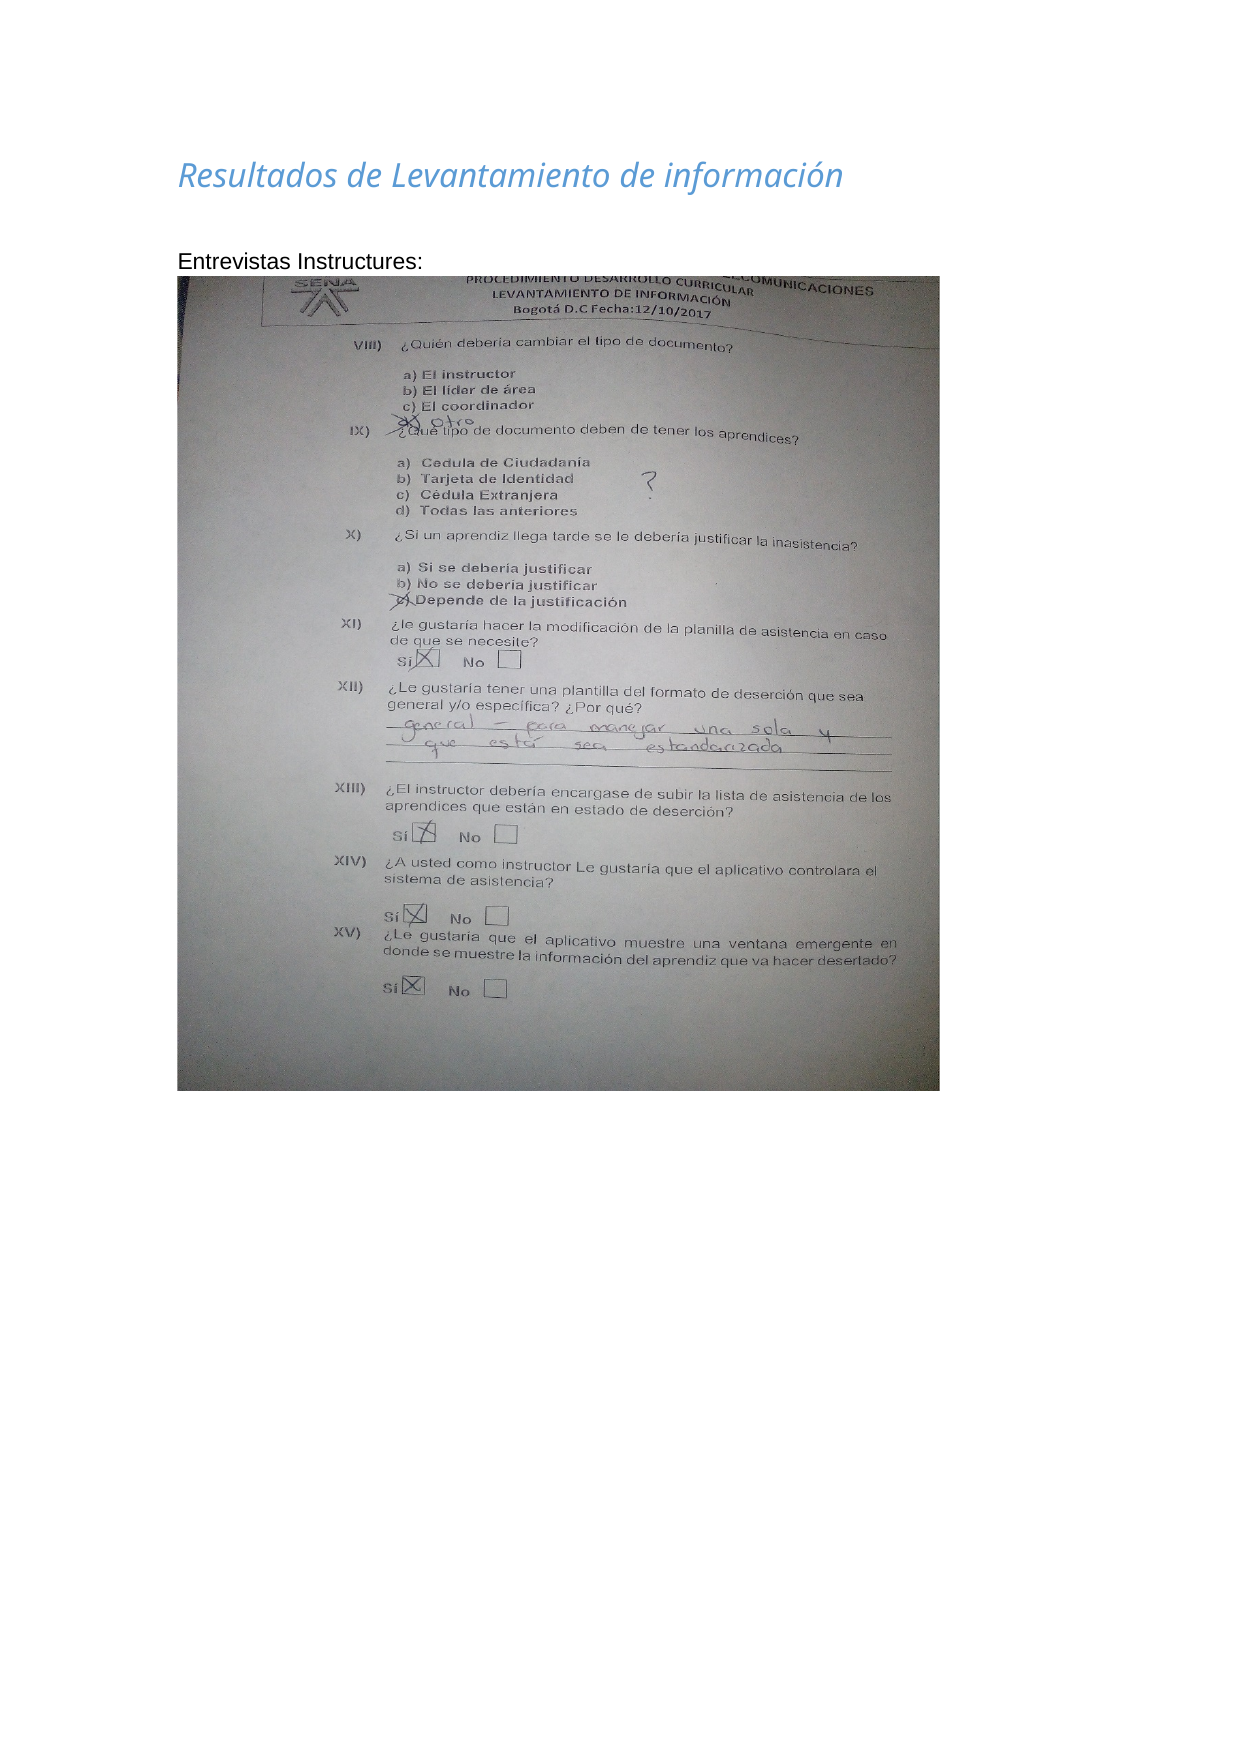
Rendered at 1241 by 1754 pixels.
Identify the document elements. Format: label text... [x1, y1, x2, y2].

subtitle Resultados de Levantamiento de información [177, 152, 1063, 197]
picture [177, 276, 940, 1091]
